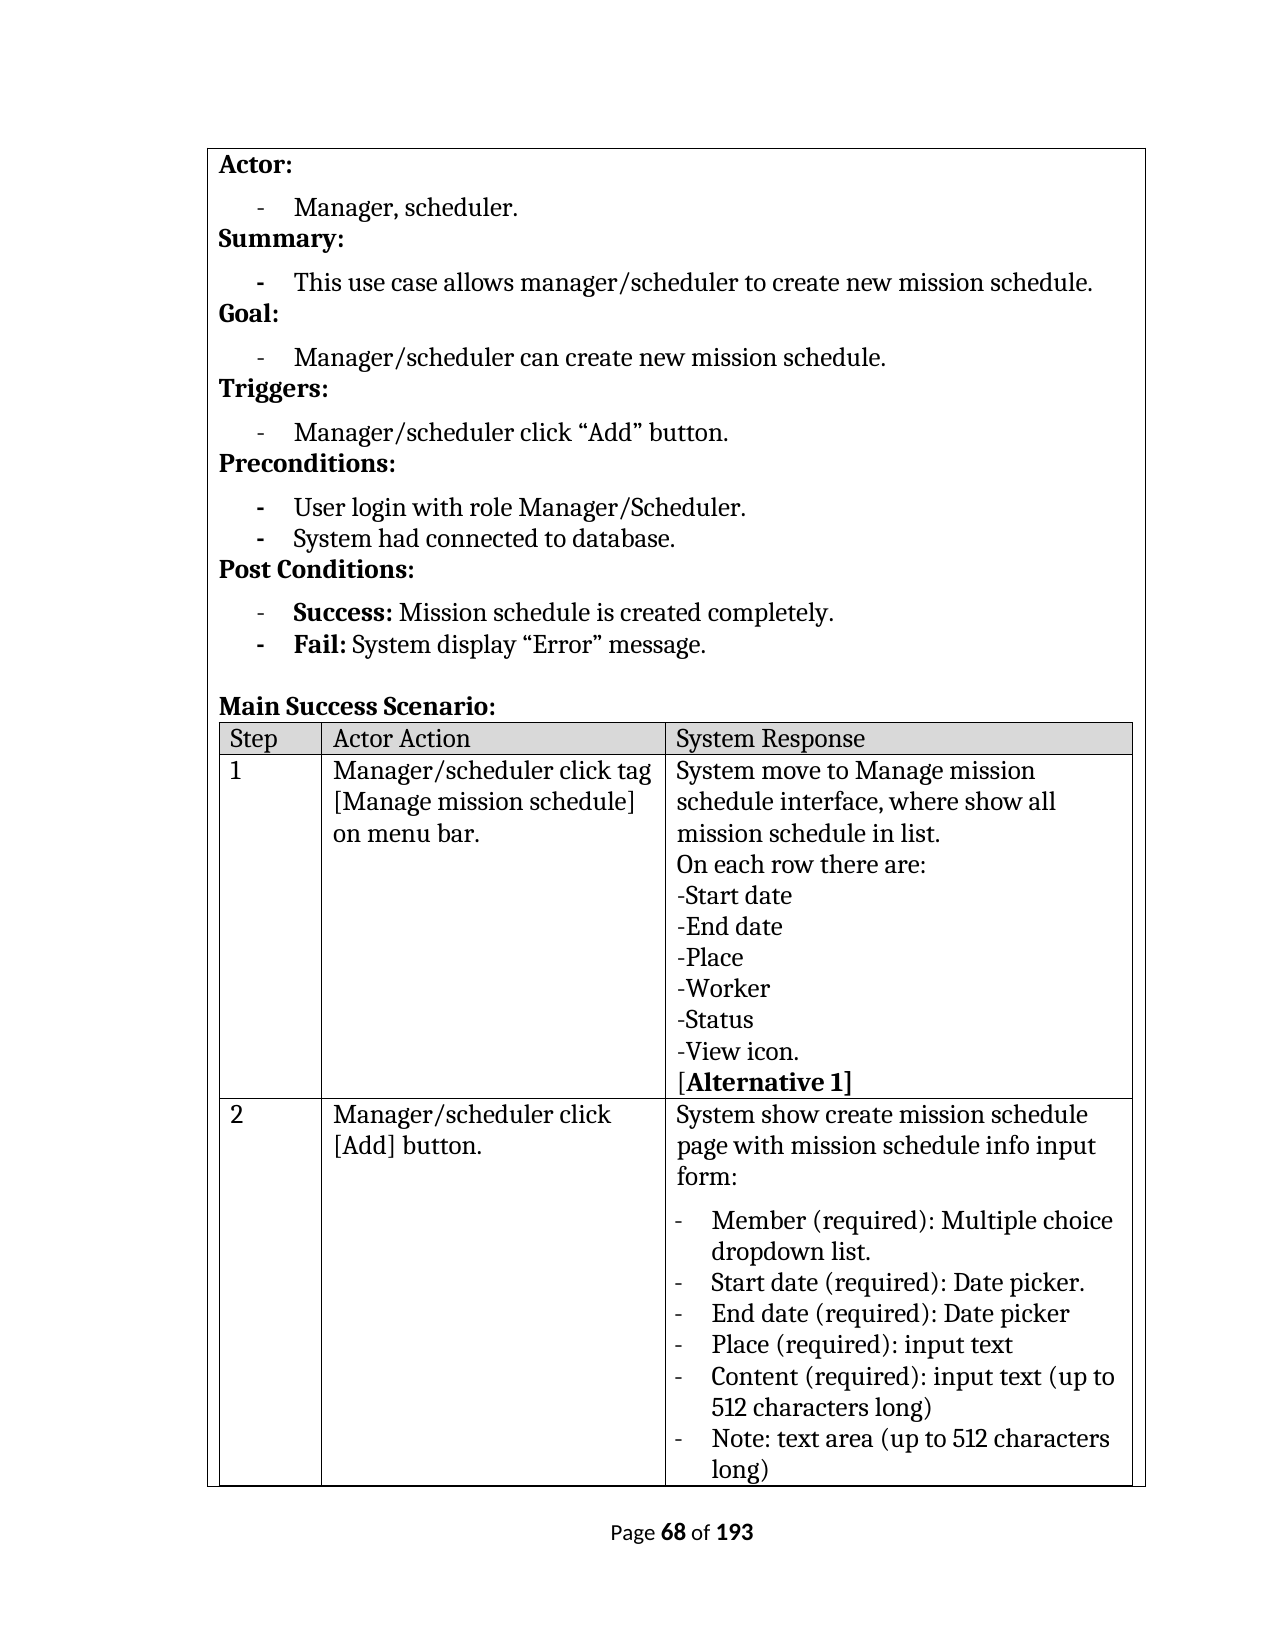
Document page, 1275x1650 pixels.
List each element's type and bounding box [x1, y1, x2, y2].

table_cell [208, 149, 1145, 1486]
